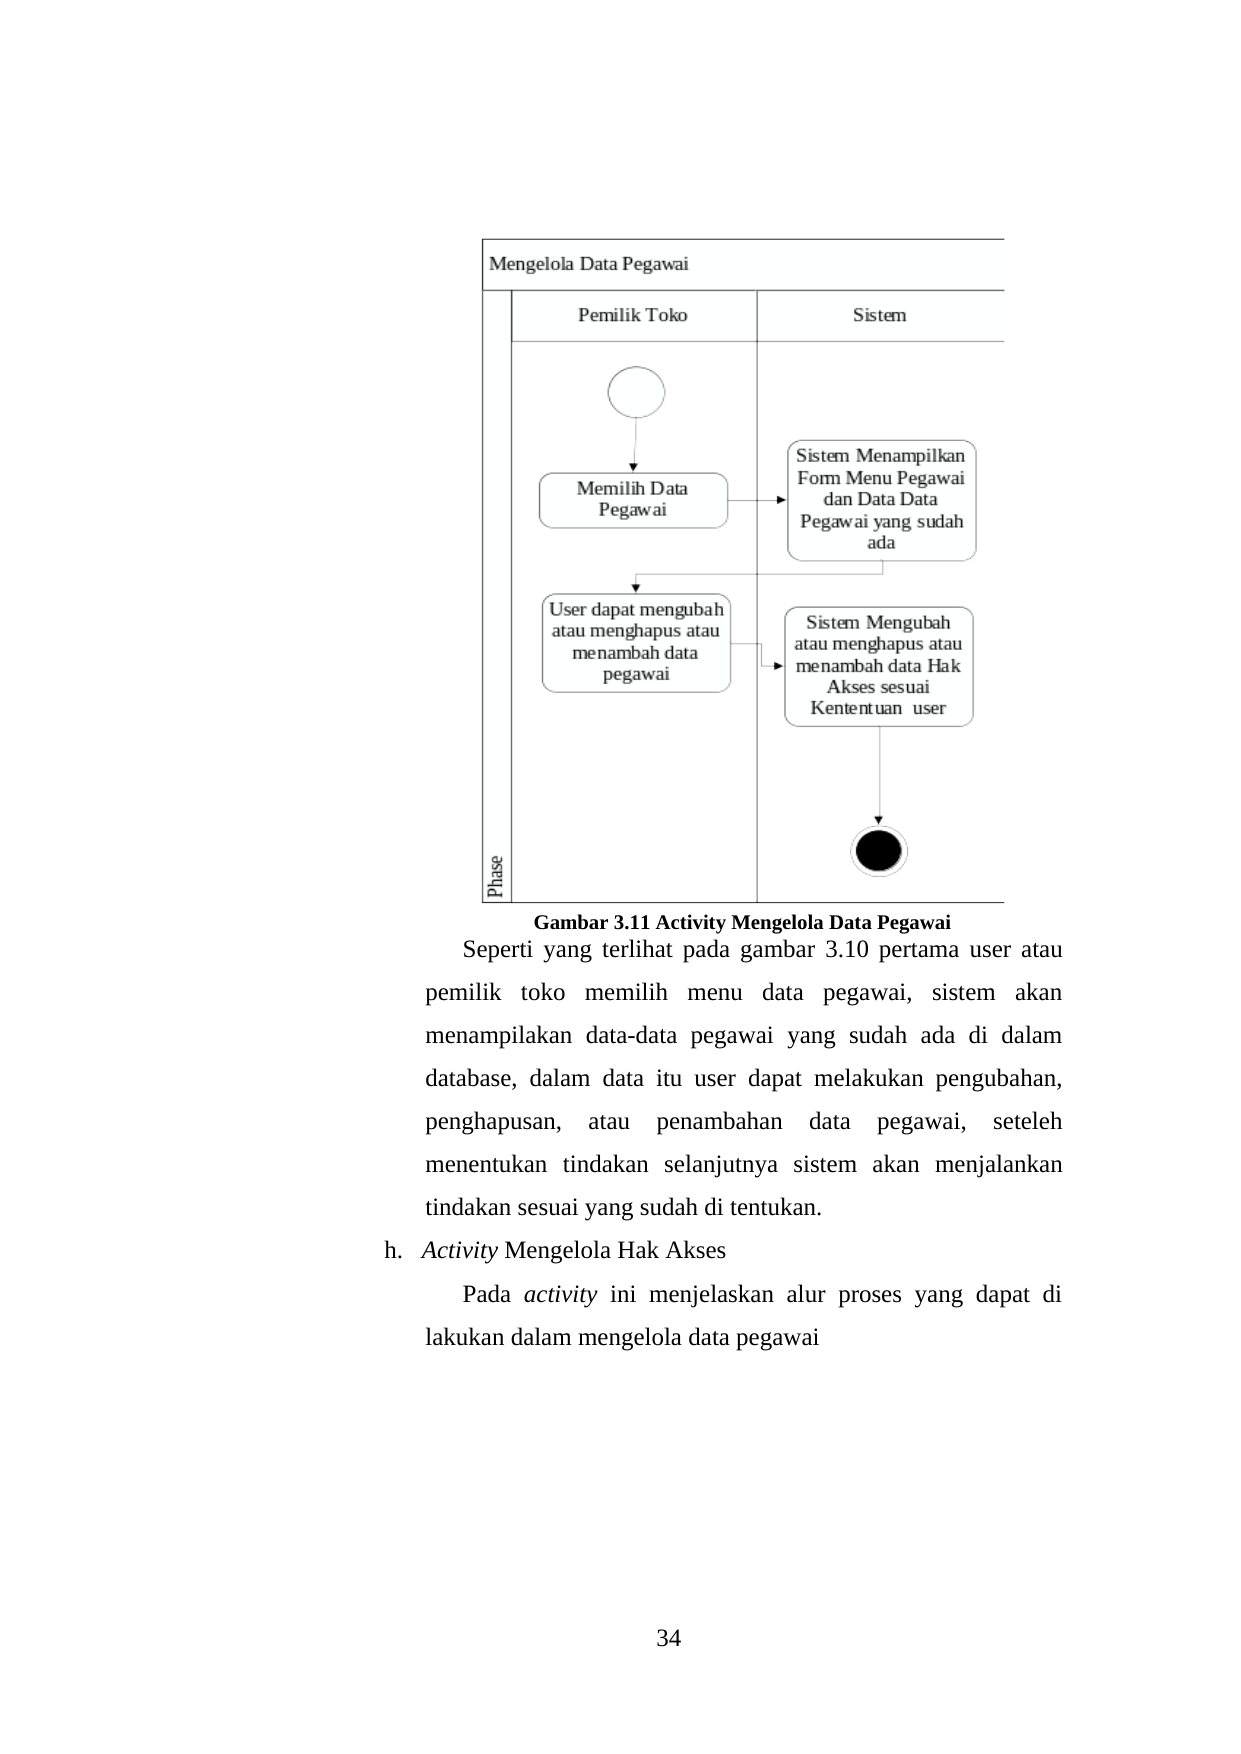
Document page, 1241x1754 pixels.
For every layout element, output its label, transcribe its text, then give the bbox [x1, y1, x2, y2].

list Activity Mengelola Hak Akses [384, 1236, 1063, 1264]
text Pada activity ini menjelaskan alur proses yang dapat di lakukan dalam mengelola data pegawai [425, 1279, 1063, 1351]
text Seperti yang terlihat pada gambar 3.10 pertama user atau pemilik toko memilih menu data pegawai, sistem akan menampilakan data-data pegawai yang sudah ada di dalam database, dalam data itu user dapat melakukan pengubahan, penghapusan, atau penambahan data pegawai, seteleh menentukan tindakan selanjutnya sistem akan menjalankan tindakan sesuai yang sudah di tentukan. [425, 934, 1063, 1221]
